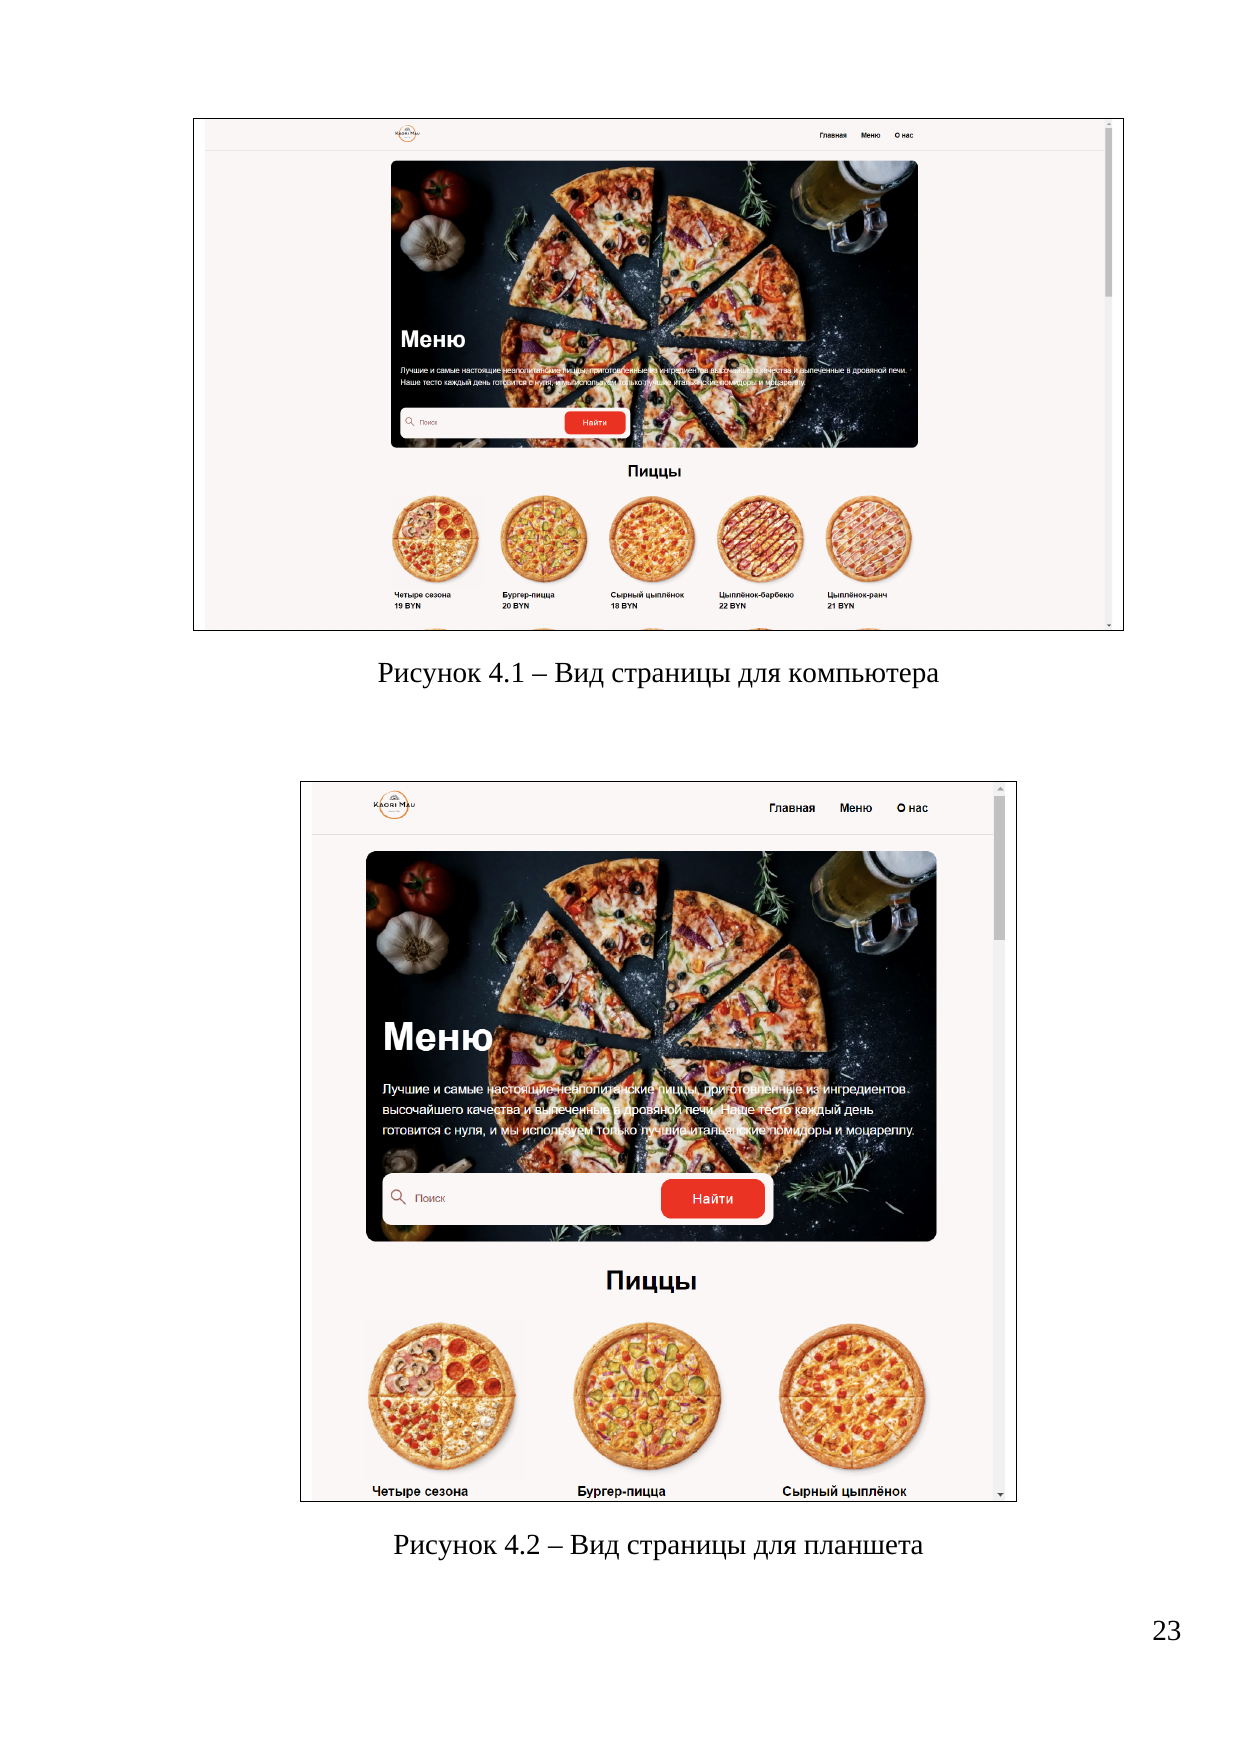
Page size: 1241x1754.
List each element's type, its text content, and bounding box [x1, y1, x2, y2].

text Рисунок 4.1 – Вид страницы для компьютера [136, 656, 1181, 689]
picture [204, 119, 1113, 630]
picture [311, 782, 1005, 1501]
text Рисунок 4.2 – Вид страницы для планшета [136, 1527, 1181, 1560]
table_header [1005, 782, 1016, 1501]
table_header [194, 119, 204, 629]
table_header [1113, 119, 1123, 629]
table_header [301, 782, 311, 1501]
